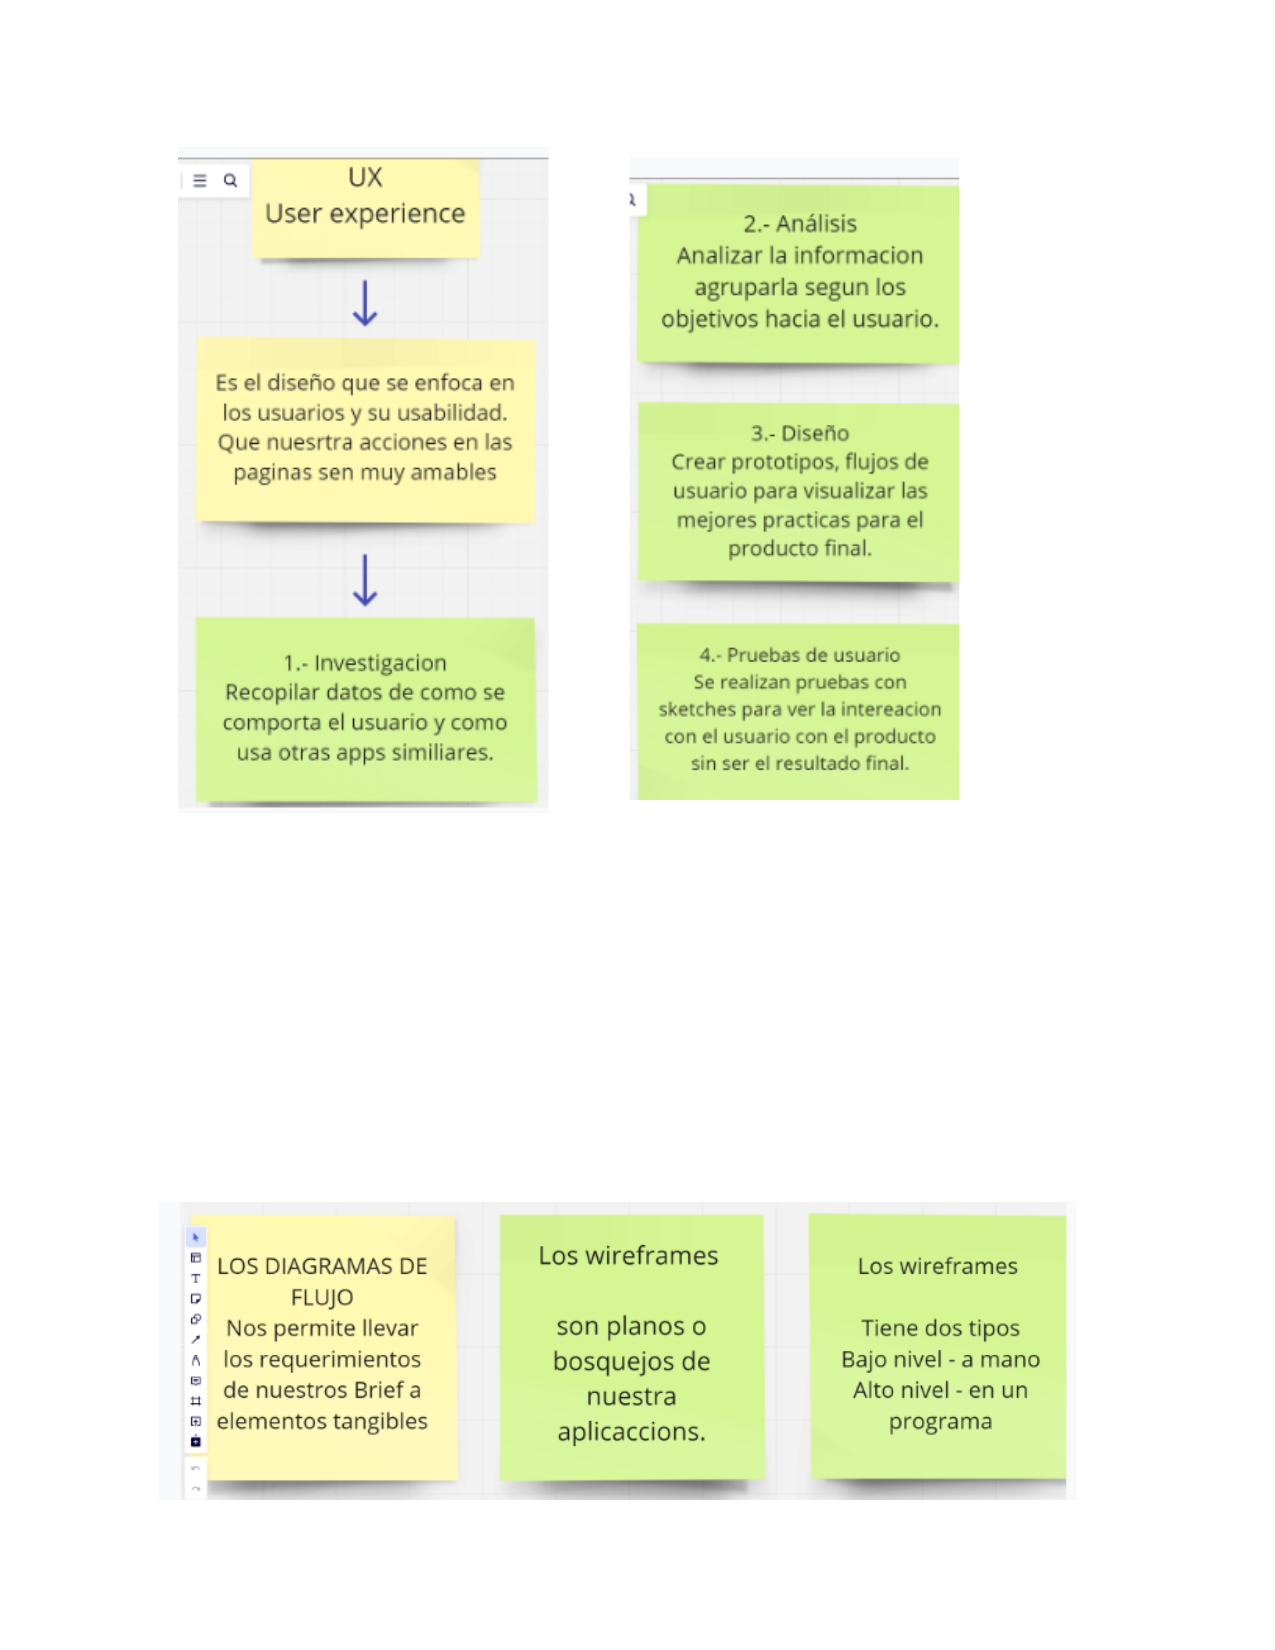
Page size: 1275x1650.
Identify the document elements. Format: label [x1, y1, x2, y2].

picture [628, 157, 960, 797]
picture [157, 1202, 1075, 1500]
picture [176, 147, 549, 811]
